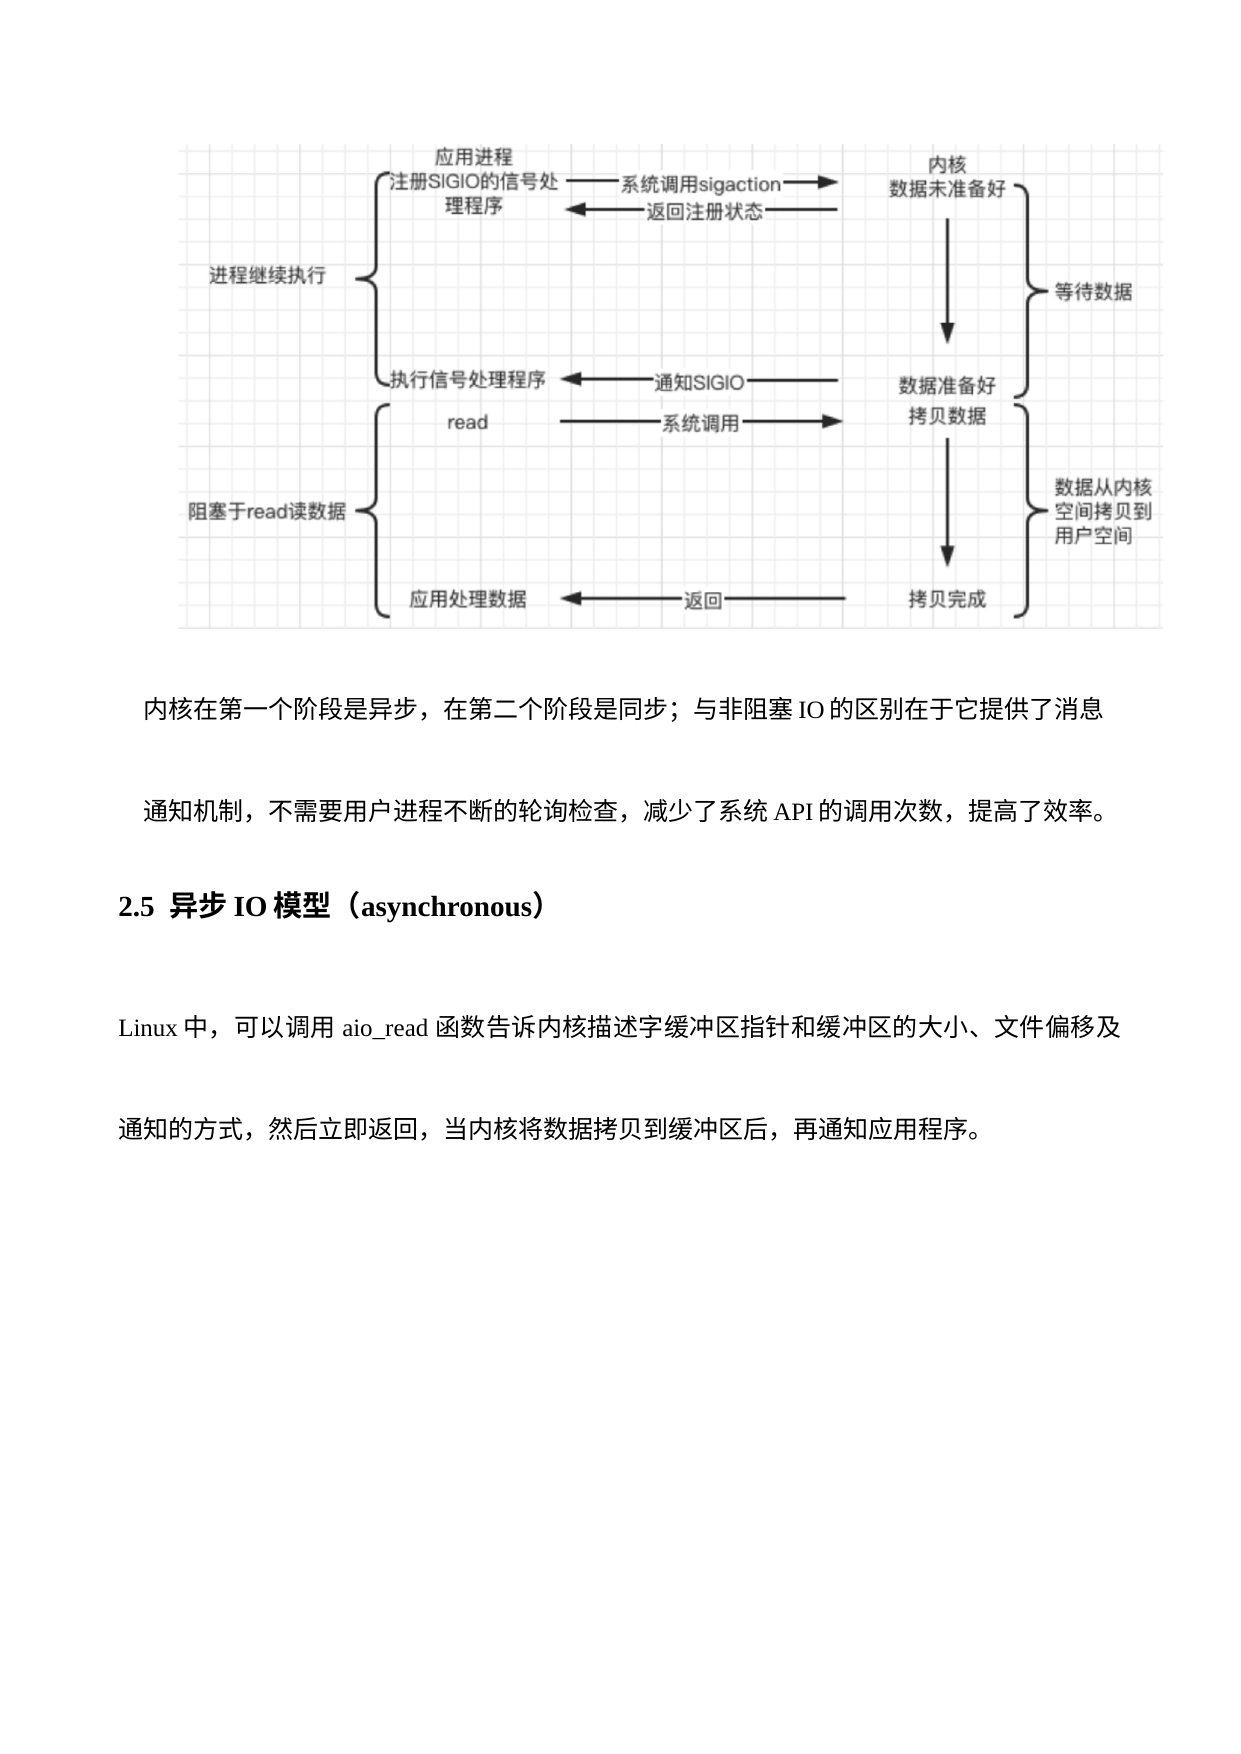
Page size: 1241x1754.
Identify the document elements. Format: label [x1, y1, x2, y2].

picture [168, 135, 1173, 634]
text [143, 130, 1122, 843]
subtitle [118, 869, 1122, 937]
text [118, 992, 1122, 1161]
